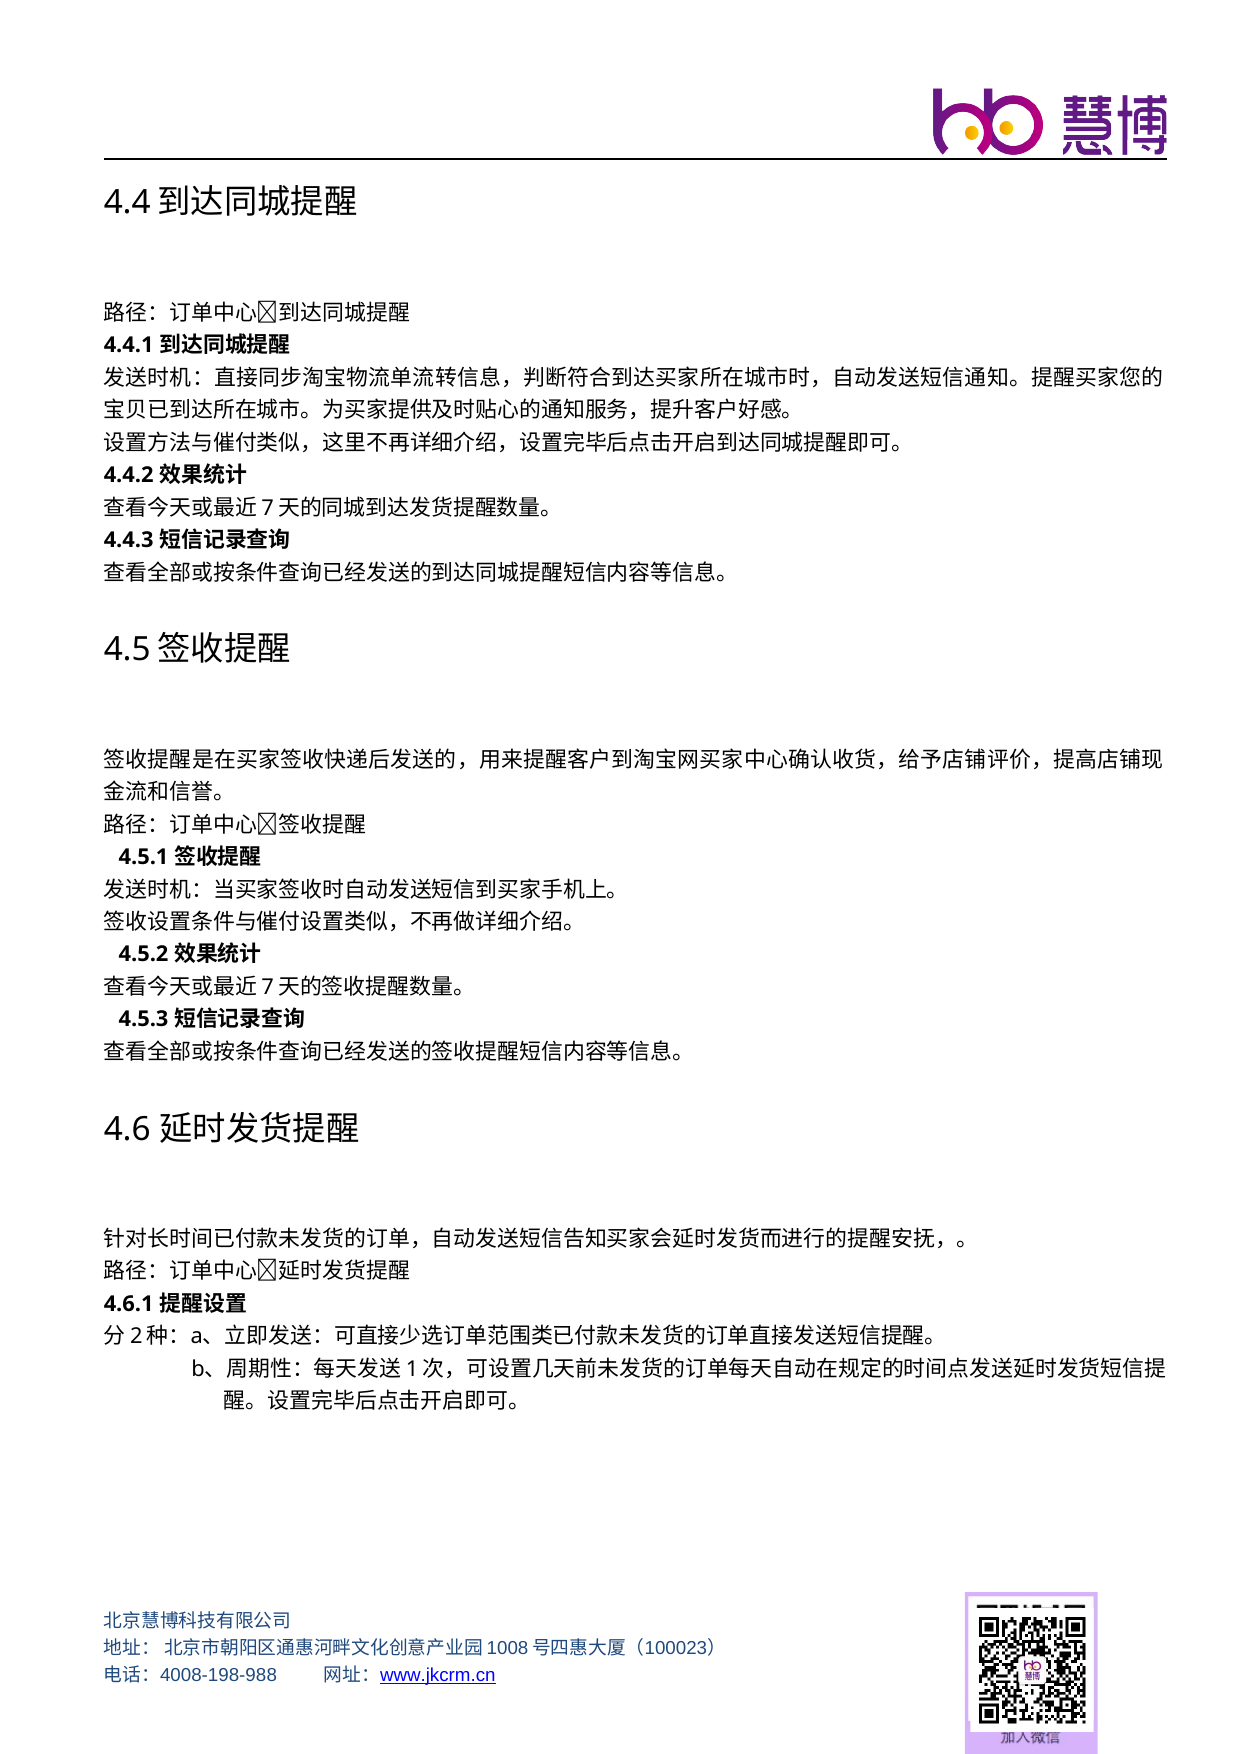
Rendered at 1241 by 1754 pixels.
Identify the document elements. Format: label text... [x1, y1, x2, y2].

text 路径：订单中心签收提醒 [103, 806, 1167, 839]
text 查看今天或最近7天的同城到达发货提醒数量。 [103, 489, 1167, 522]
text 4.5.2 效果统计 [118, 936, 1167, 969]
text 签收设置条件与催付设置类似，不再做详细介绍。 [103, 904, 1167, 936]
text 路径：订单中心延时发货提醒 [103, 1253, 1167, 1286]
subtitle 4.5签收提醒 [103, 614, 1167, 679]
text 4.6.1 提醒设置 [103, 1286, 1167, 1318]
text 4.4.3 短信记录查询 [103, 522, 1167, 554]
subtitle 4.6 延时发货提醒 [103, 1093, 1167, 1158]
text 签收提醒是在买家签收快递后发送的，用来提醒客户到淘宝网买家中心确认收货，给予店铺评价，提高店铺现金流和信誉。 [103, 741, 1167, 806]
text 发送时机：当买家签收时自动发送短信到买家手机上。 [103, 871, 1167, 904]
picture [933, 88, 1167, 156]
text 分2种：a、立即发送：可直接少选订单范围类已付款未发货的订单直接发送短信提醒。 [103, 1318, 1167, 1351]
text 针对长时间已付款未发货的订单，自动发送短信告知买家会延时发货而进行的提醒安抚，。 [103, 1221, 1167, 1253]
text 发送时机：直接同步淘宝物流单流转信息，判断符合到达买家所在城市时，自动发送短信通知。提醒买家您的宝贝已到达所在城市。为买家提供及时贴心的通知服务，提升客户好感。 [103, 359, 1167, 424]
text 4.5.3 短信记录查询 [118, 1001, 1167, 1034]
picture [964, 1592, 1098, 1754]
text 查看全部或按条件查询已经发送的到达同城提醒短信内容等信息。 [103, 554, 1167, 587]
text b、周期性：每天发送1次，可设置几天前未发货的订单每天自动在规定的时间点发送延时发货短信提醒。设置完毕后点击开启即可。 [191, 1351, 1167, 1416]
text 4.4.1 到达同城提醒 [103, 327, 1167, 359]
text 4.5.1 签收提醒 [118, 839, 1167, 871]
text 4.4.2 效果统计 [103, 457, 1167, 489]
text 查看全部或按条件查询已经发送的签收提醒短信内容等信息。 [103, 1034, 1167, 1066]
text 查看今天或最近7天的签收提醒数量。 [103, 969, 1167, 1001]
subtitle 4.4到达同城提醒 [103, 167, 1167, 232]
text 路径：订单中心到达同城提醒 [103, 294, 1167, 327]
text 设置方法与催付类似，这里不再详细介绍，设置完毕后点击开启到达同城提醒即可。 [103, 424, 1167, 457]
